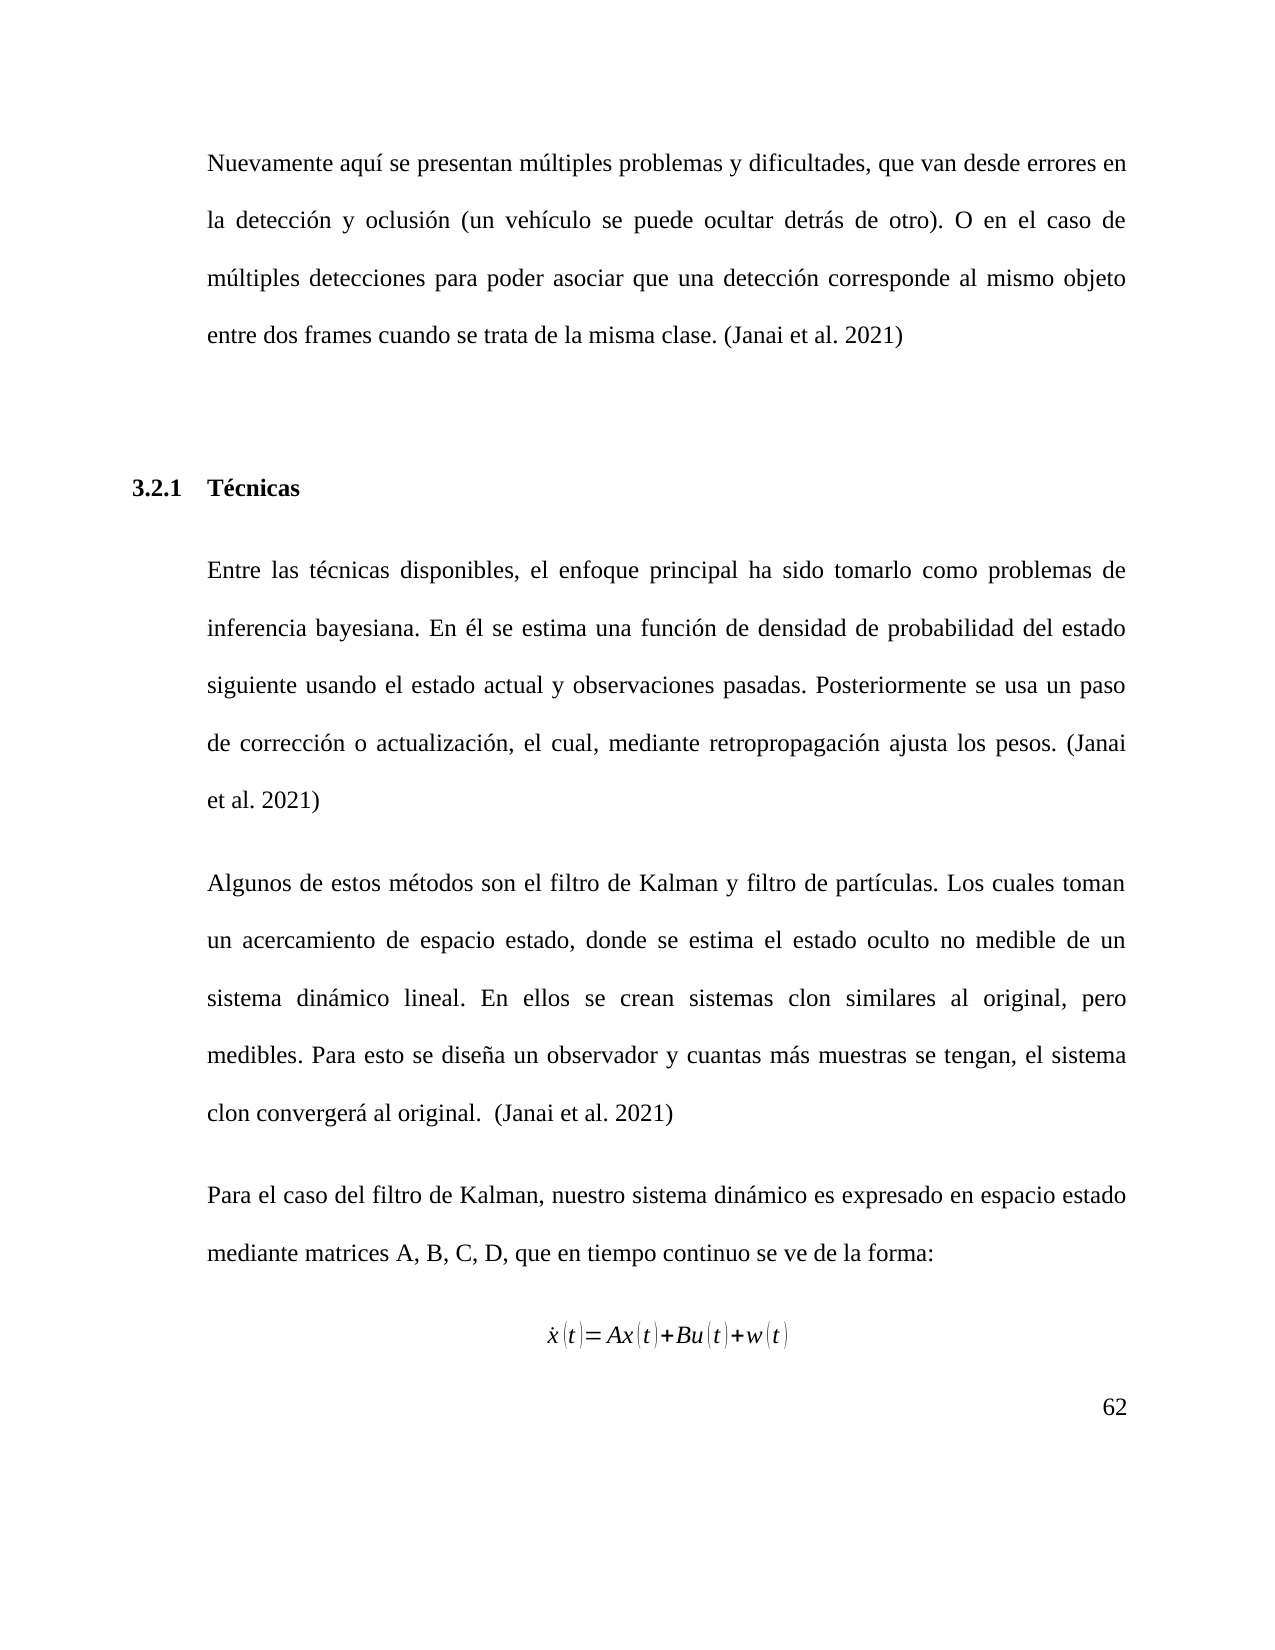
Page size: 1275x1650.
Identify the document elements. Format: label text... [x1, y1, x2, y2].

text Nuevamente aquí se presentan múltiples problemas y dificultades, que van desde errores en la detección y oclusión (un vehículo se puede ocultar detrás de otro). O en el caso de múltiples detecciones para poder asociar que una detección corresponde al mismo objeto entre dos frames cuando se trata de la misma clase. (Janai et al. 2021) [207, 148, 1127, 349]
subtitle Técnicas [132, 473, 1127, 501]
text Algunos de estos métodos son el filtro de Kalman y filtro de partículas. Los cuales toman un acercamiento de espacio estado, donde se estima el estado oculto no medible de un sistema dinámico lineal. En ellos se crean sistemas clon similares al original, pero medibles. Para esto se diseña un observador y cuantas más muestras se tengan, el sistema clon convergerá al original. (Janai et al. 2021) [207, 868, 1127, 1126]
text Para el caso del filtro de Kalman, nuestro sistema dinámico es expresado en espacio estado mediante matrices A, B, C, D, que en tiempo continuo se ve de la forma: [207, 1180, 1127, 1266]
text Entre las técnicas disponibles, el enfoque principal ha sido tomarlo como problemas de inferencia bayesiana. En él se estima una función de densidad de probabilidad del estado siguiente usando el estado actual y observaciones pasadas. Posteriormente se usa un paso de corrección o actualización, el cual, mediante retropropagación ajusta los pesos. (Janai et al. 2021) [207, 555, 1127, 814]
